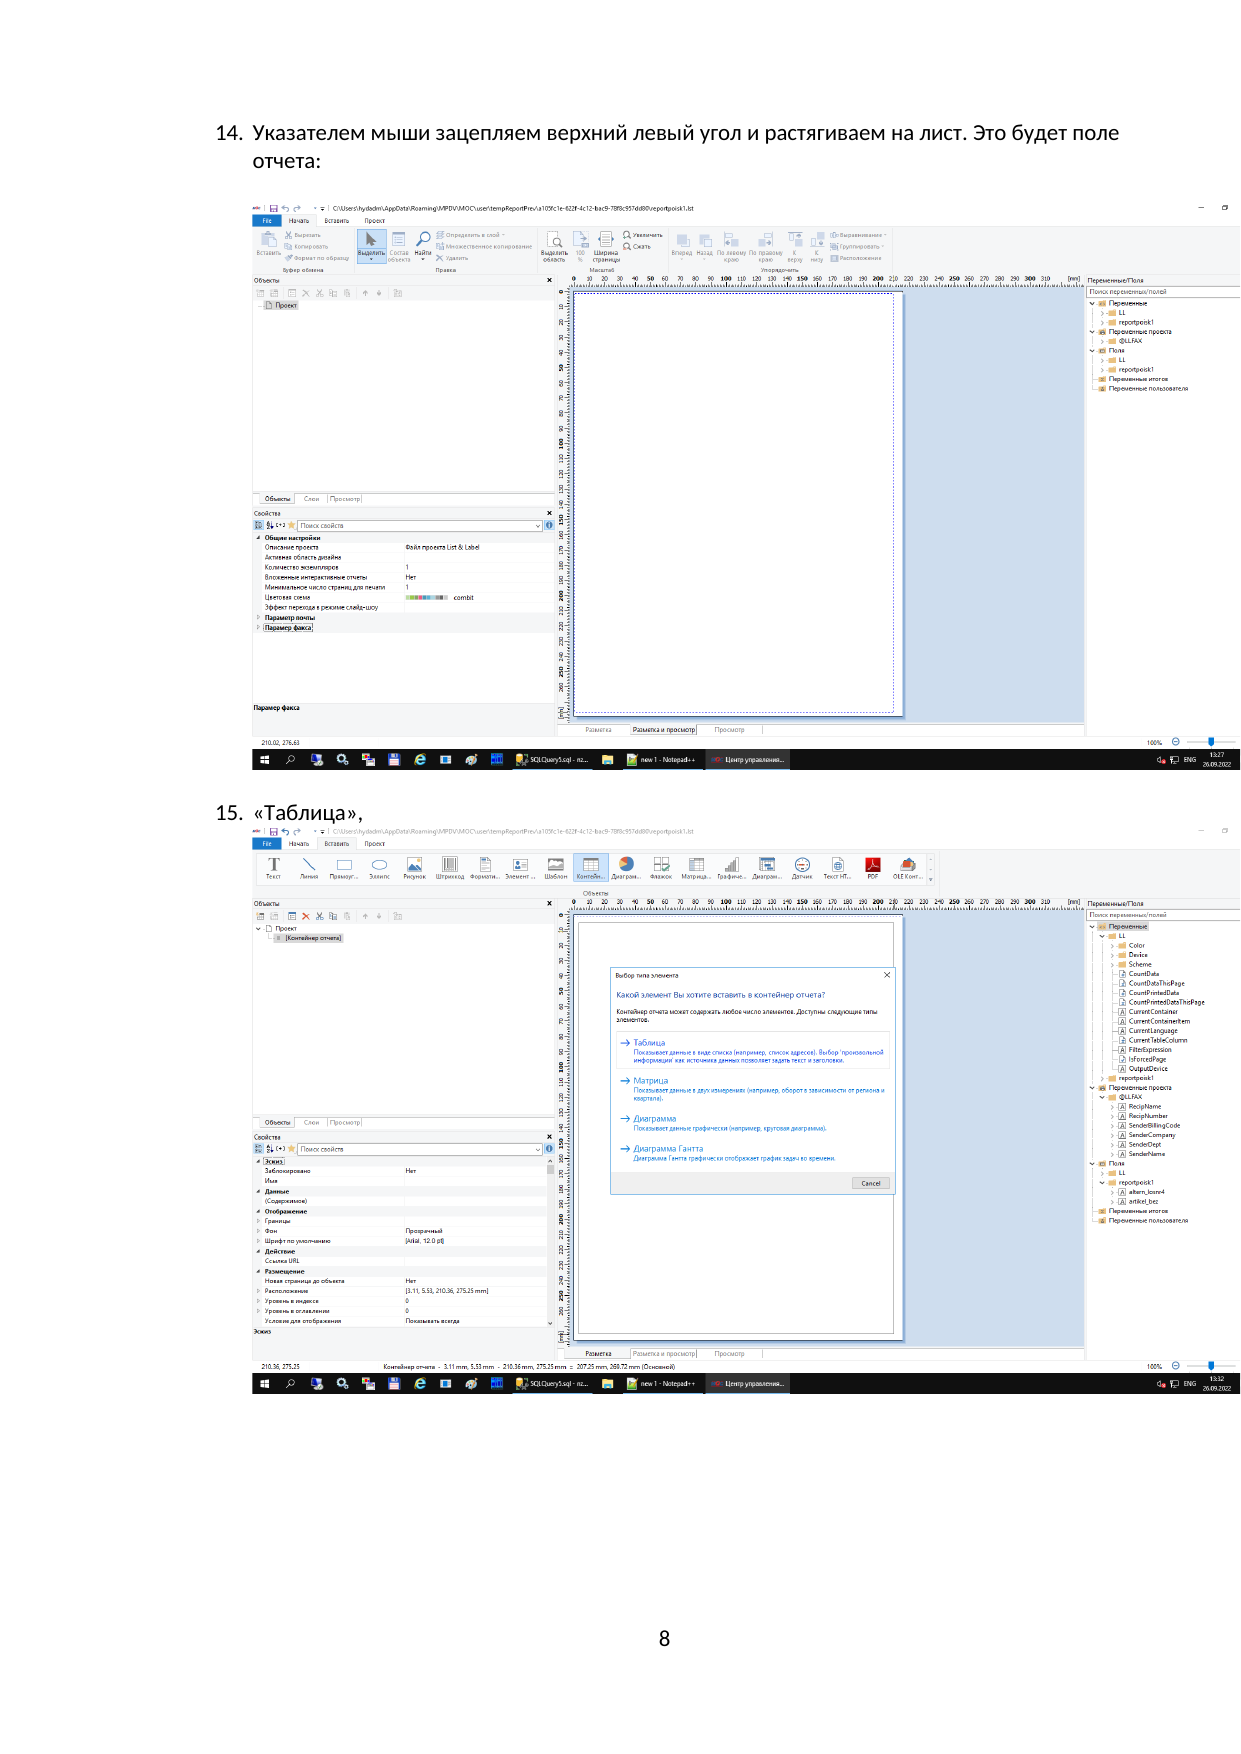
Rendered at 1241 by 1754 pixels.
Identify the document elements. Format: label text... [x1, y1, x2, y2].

picture [252, 202, 1241, 770]
picture [252, 826, 1241, 1394]
list Указателем мыши зацепляем верхний левый угол и растягиваем на лист. Это будет поле отчета: [215, 118, 1152, 174]
list «Таблица», [215, 798, 1152, 826]
